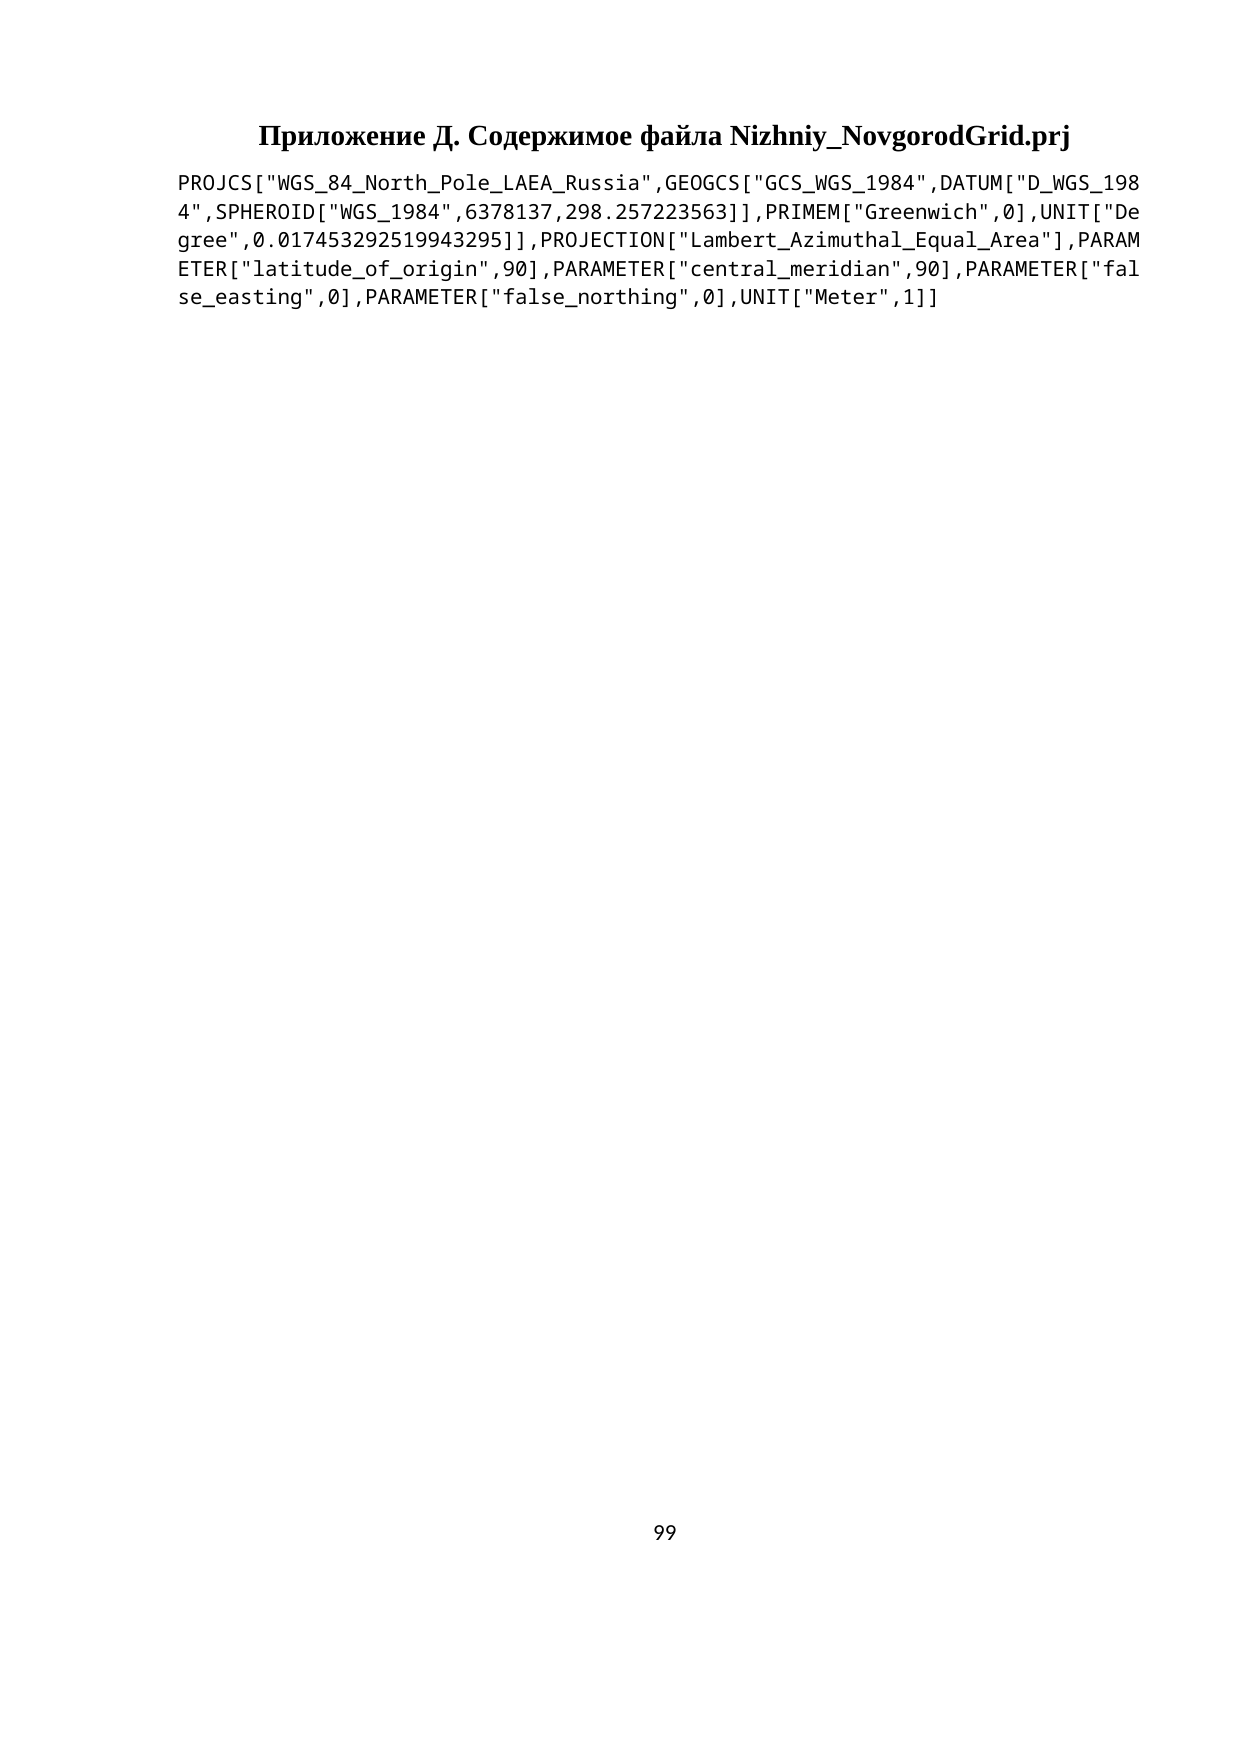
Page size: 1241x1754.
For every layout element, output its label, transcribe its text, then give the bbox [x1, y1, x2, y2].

text Приложение Д. Содержимое файла Nizhniy_NovgorodGrid.prj [177, 118, 1152, 152]
text PROJCS["WGS_84_North_Pole_LAEA_Russia",GEOGCS["GCS_WGS_1984",DATUM["D_WGS_1984",SPHEROID["WGS_1984",6378137,298.257223563]],PRIMEM["Greenwich",0],UNIT["Degree",0.017453292519943295]],PROJECTION["Lambert_Azimuthal_Equal_Area"],PARAMETER["latitude_of_origin",90],PARAMETER["central_meridian",90],PARAMETER["false_easting",0],PARAMETER["false_northing",0],UNIT["Meter",1]] [177, 168, 1152, 311]
